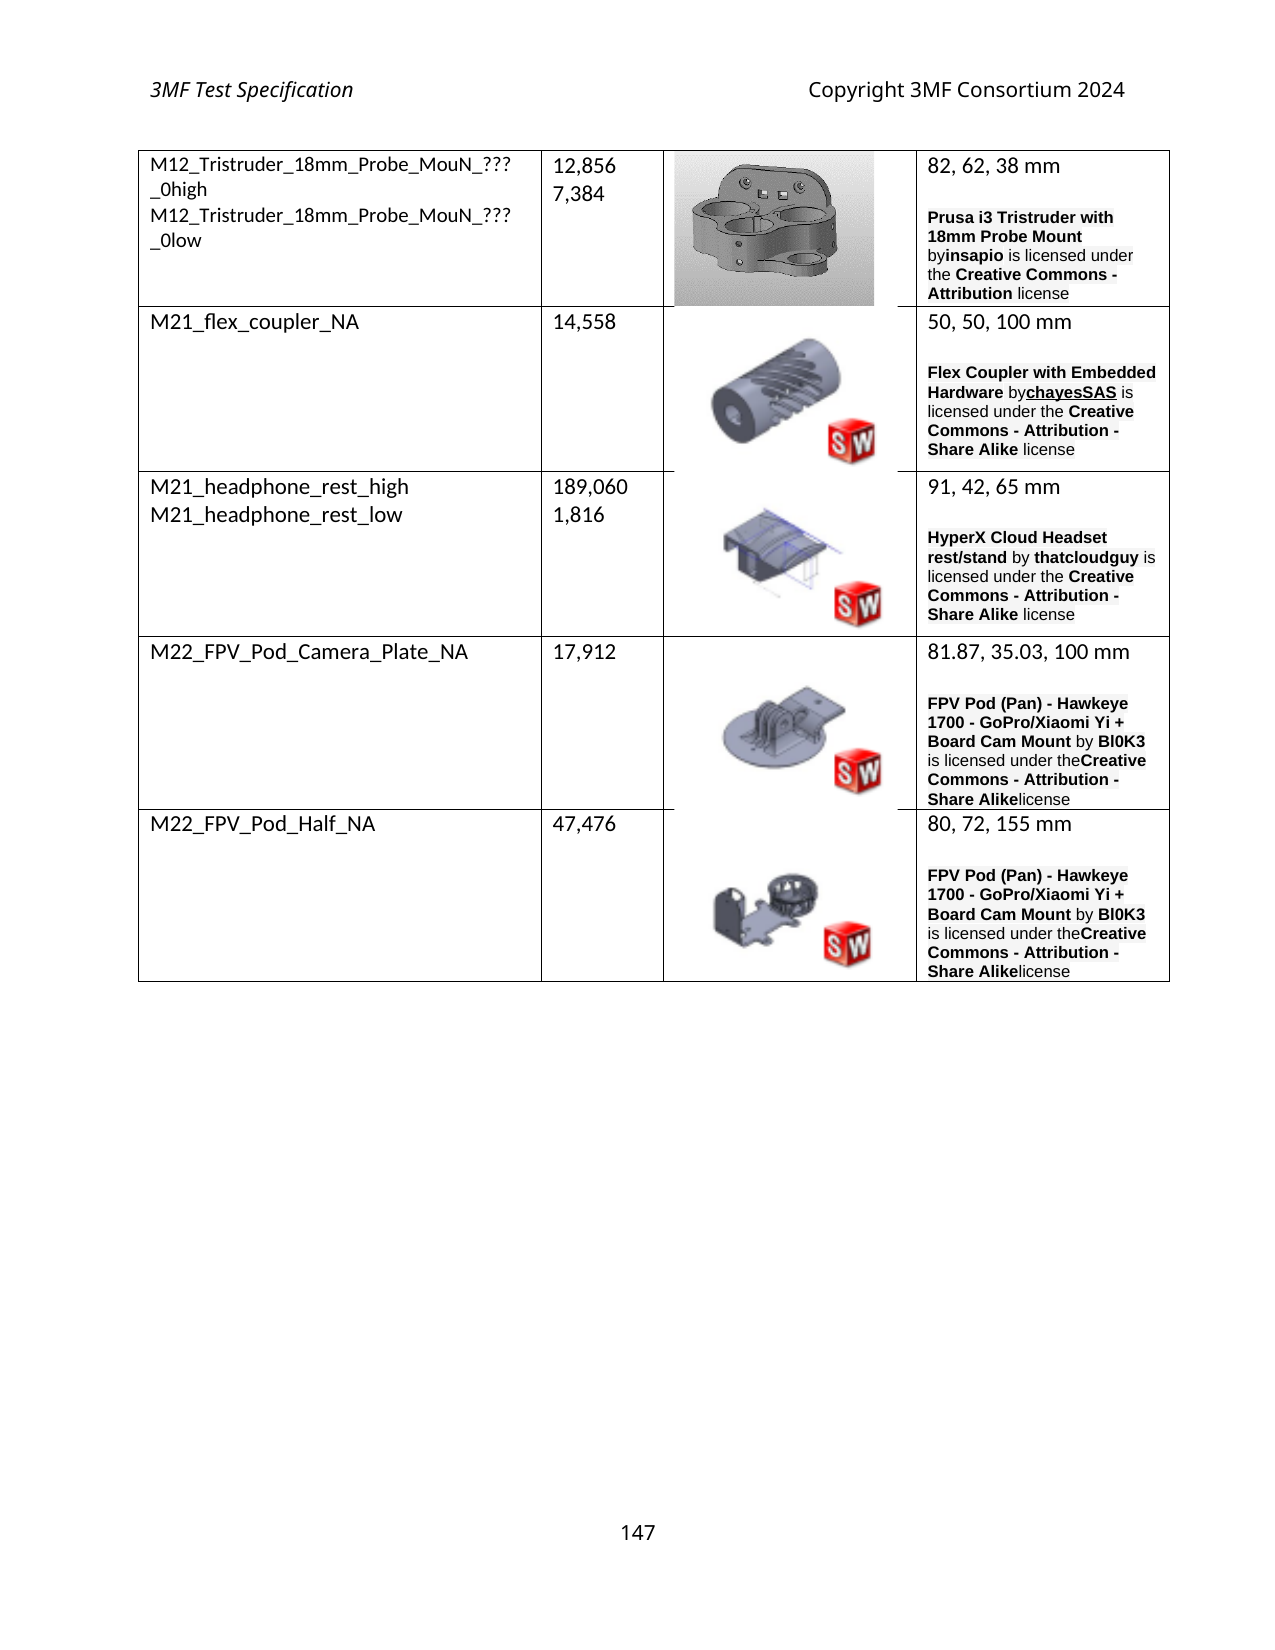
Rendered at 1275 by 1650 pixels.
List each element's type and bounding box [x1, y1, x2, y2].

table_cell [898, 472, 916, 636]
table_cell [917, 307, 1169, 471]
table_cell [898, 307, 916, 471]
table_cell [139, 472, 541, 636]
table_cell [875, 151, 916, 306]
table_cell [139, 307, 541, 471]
picture [674, 151, 898, 636]
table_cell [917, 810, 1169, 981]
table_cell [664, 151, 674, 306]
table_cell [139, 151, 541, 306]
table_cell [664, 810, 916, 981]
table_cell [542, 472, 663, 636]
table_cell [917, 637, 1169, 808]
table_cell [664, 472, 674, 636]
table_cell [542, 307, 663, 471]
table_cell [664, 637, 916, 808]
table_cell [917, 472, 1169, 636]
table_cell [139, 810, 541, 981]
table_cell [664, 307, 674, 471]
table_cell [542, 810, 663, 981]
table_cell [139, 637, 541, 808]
picture [674, 637, 898, 801]
picture [674, 809, 898, 974]
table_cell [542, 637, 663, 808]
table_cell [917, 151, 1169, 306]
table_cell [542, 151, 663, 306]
